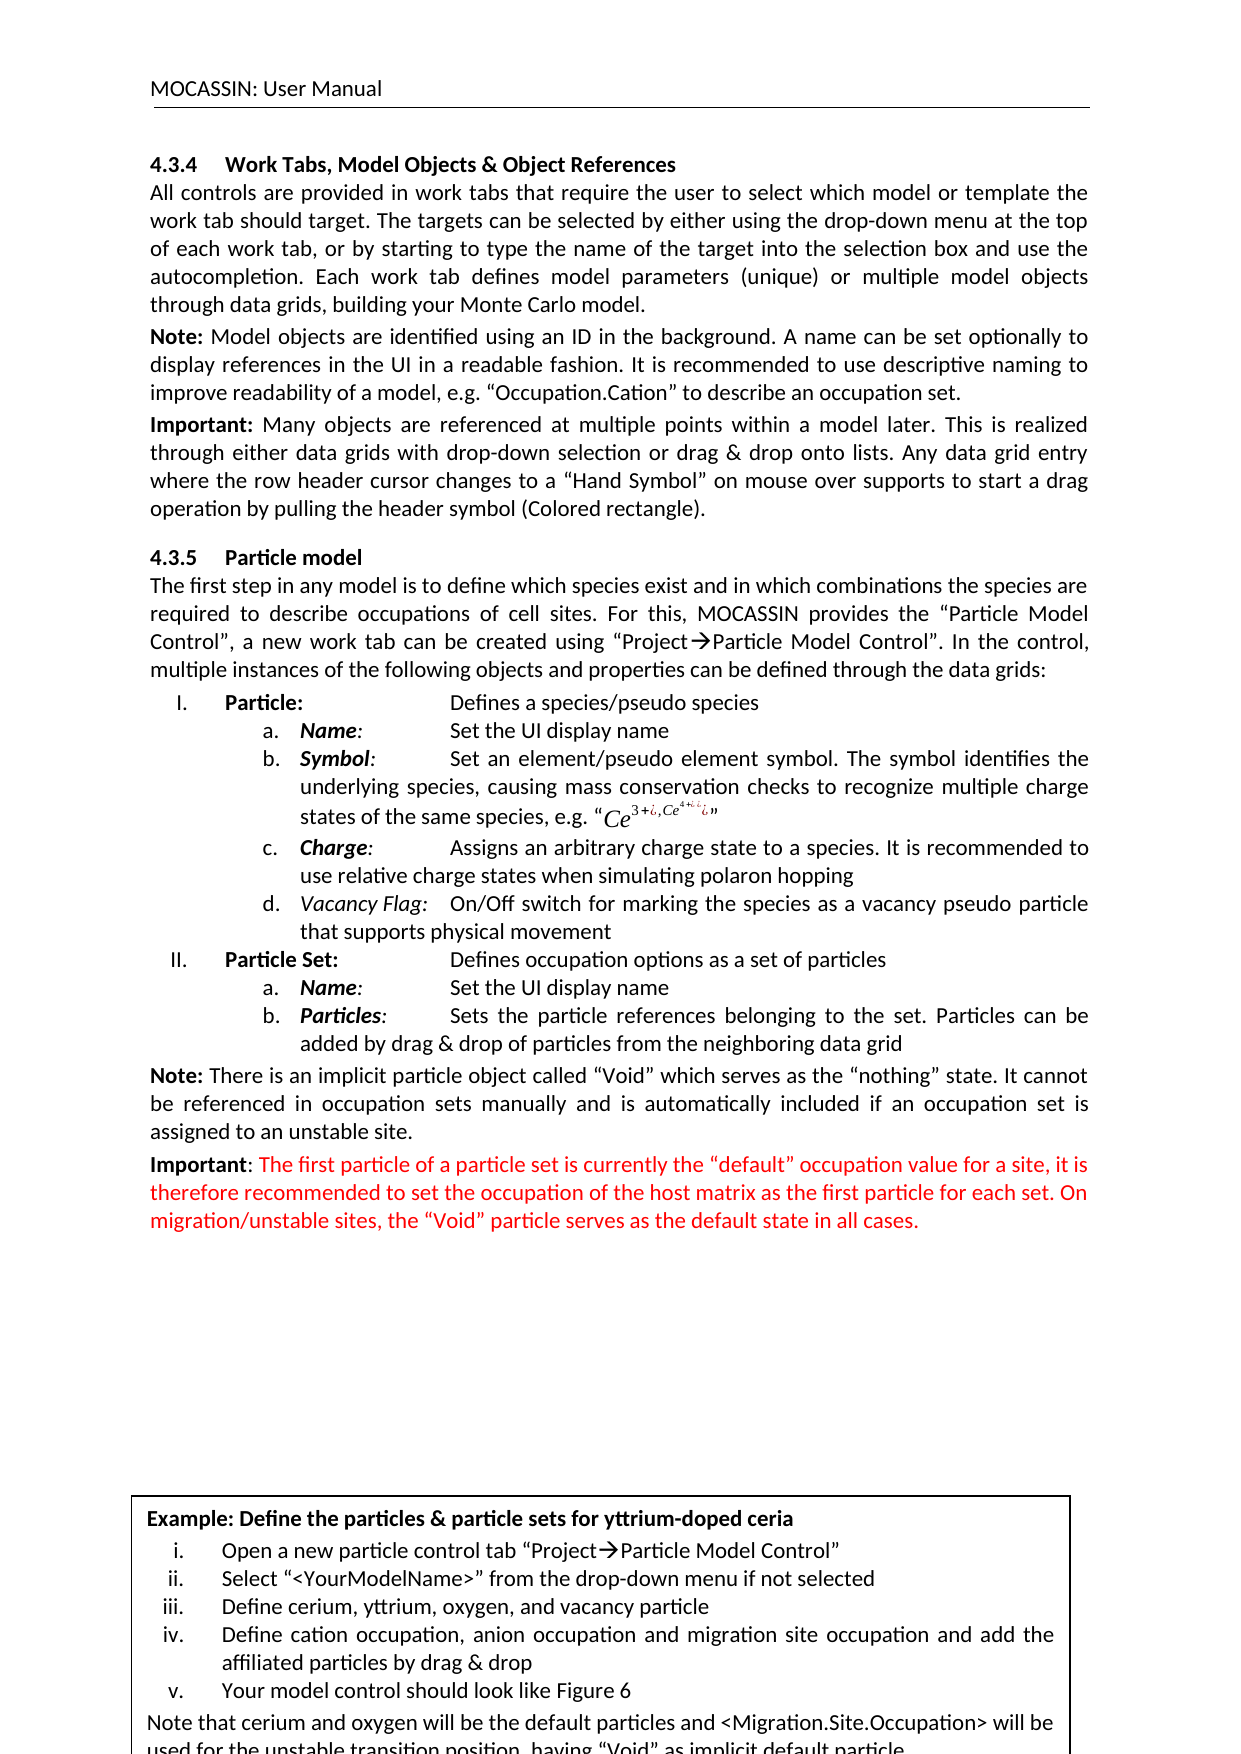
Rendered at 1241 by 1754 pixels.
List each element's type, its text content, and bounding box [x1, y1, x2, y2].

list Important: The first particle of a particle set is currently the “default” occupation value for a site, it is therefore recommended to set the occupation of the host matrix as the first particle for each set. On migration/unstable sites, the “Void” particle serves as the default state in all cases. [150, 1150, 1090, 1234]
list Vacancy Flag: On/Off switch for marking the species as a vacancy pseudo particle that supports physical movement [262, 889, 1090, 945]
subtitle Work Tabs, Model Objects & Object References [150, 150, 1090, 178]
text Note: Model objects are identified using an ID in the background. A name can be set optionally to display references in the UI in a readable fashion. It is recommended to use descriptive naming to improve readability of a model, e.g. “Occupation.Cation” to describe an occupation set. [150, 322, 1090, 406]
subtitle Particle model [150, 543, 1090, 571]
list Symbol: Set an element/pseudo element symbol. The symbol identifies the underlying species, causing mass conservation checks to recognize multiple charge states of the same species, e.g. “” [262, 744, 1090, 833]
text Note: There is an implicit particle object called “Void” which serves as the “nothing” state. It cannot be referenced in occupation sets manually and is automatically included if an occupation set is assigned to an unstable site. [150, 1061, 1090, 1146]
list Particle: Defines a species/pseudo species [187, 688, 1090, 716]
list Name: Set the UI display name [262, 973, 1090, 1001]
list Charge: Assigns an arbitrary charge state to a species. It is recommended to use relative charge states when simulating polaron hopping [262, 833, 1090, 889]
list Name: Set the UI display name [262, 716, 1090, 744]
list Particle Set: Defines occupation options as a set of particles [187, 945, 1090, 973]
text All controls are provided in work tabs that require the user to select which model or template the work tab should target. The targets can be selected by either using the drop-down menu at the top of each work tab, or by starting to type the name of the target into the selection box and use the autocompletion. Each work tab defines model parameters (unique) or multiple model objects through data grids, building your Monte Carlo model. [150, 178, 1090, 318]
text Important: Many objects are referenced at multiple points within a model later. This is realized through either data grids with drop-down selection or drag & drop onto lists. Any data grid entry where the row header cursor changes to a “Hand Symbol” on mouse over supports to start a drag operation by pulling the header symbol (Colored rectangle). [150, 411, 1090, 523]
text The first step in any model is to define which species exist and in which combinations the species are required to describe occupations of cell sites. For this, MOCASSIN provides the “Particle Model Control”, a new work tab can be created using “ProjectParticle Model Control”. In the control, multiple instances of the following objects and properties can be defined through the data grids: [150, 571, 1090, 683]
list Particles: Sets the particle references belonging to the set. Particles can be added by drag & drop of particles from the neighboring data grid [262, 1001, 1090, 1057]
